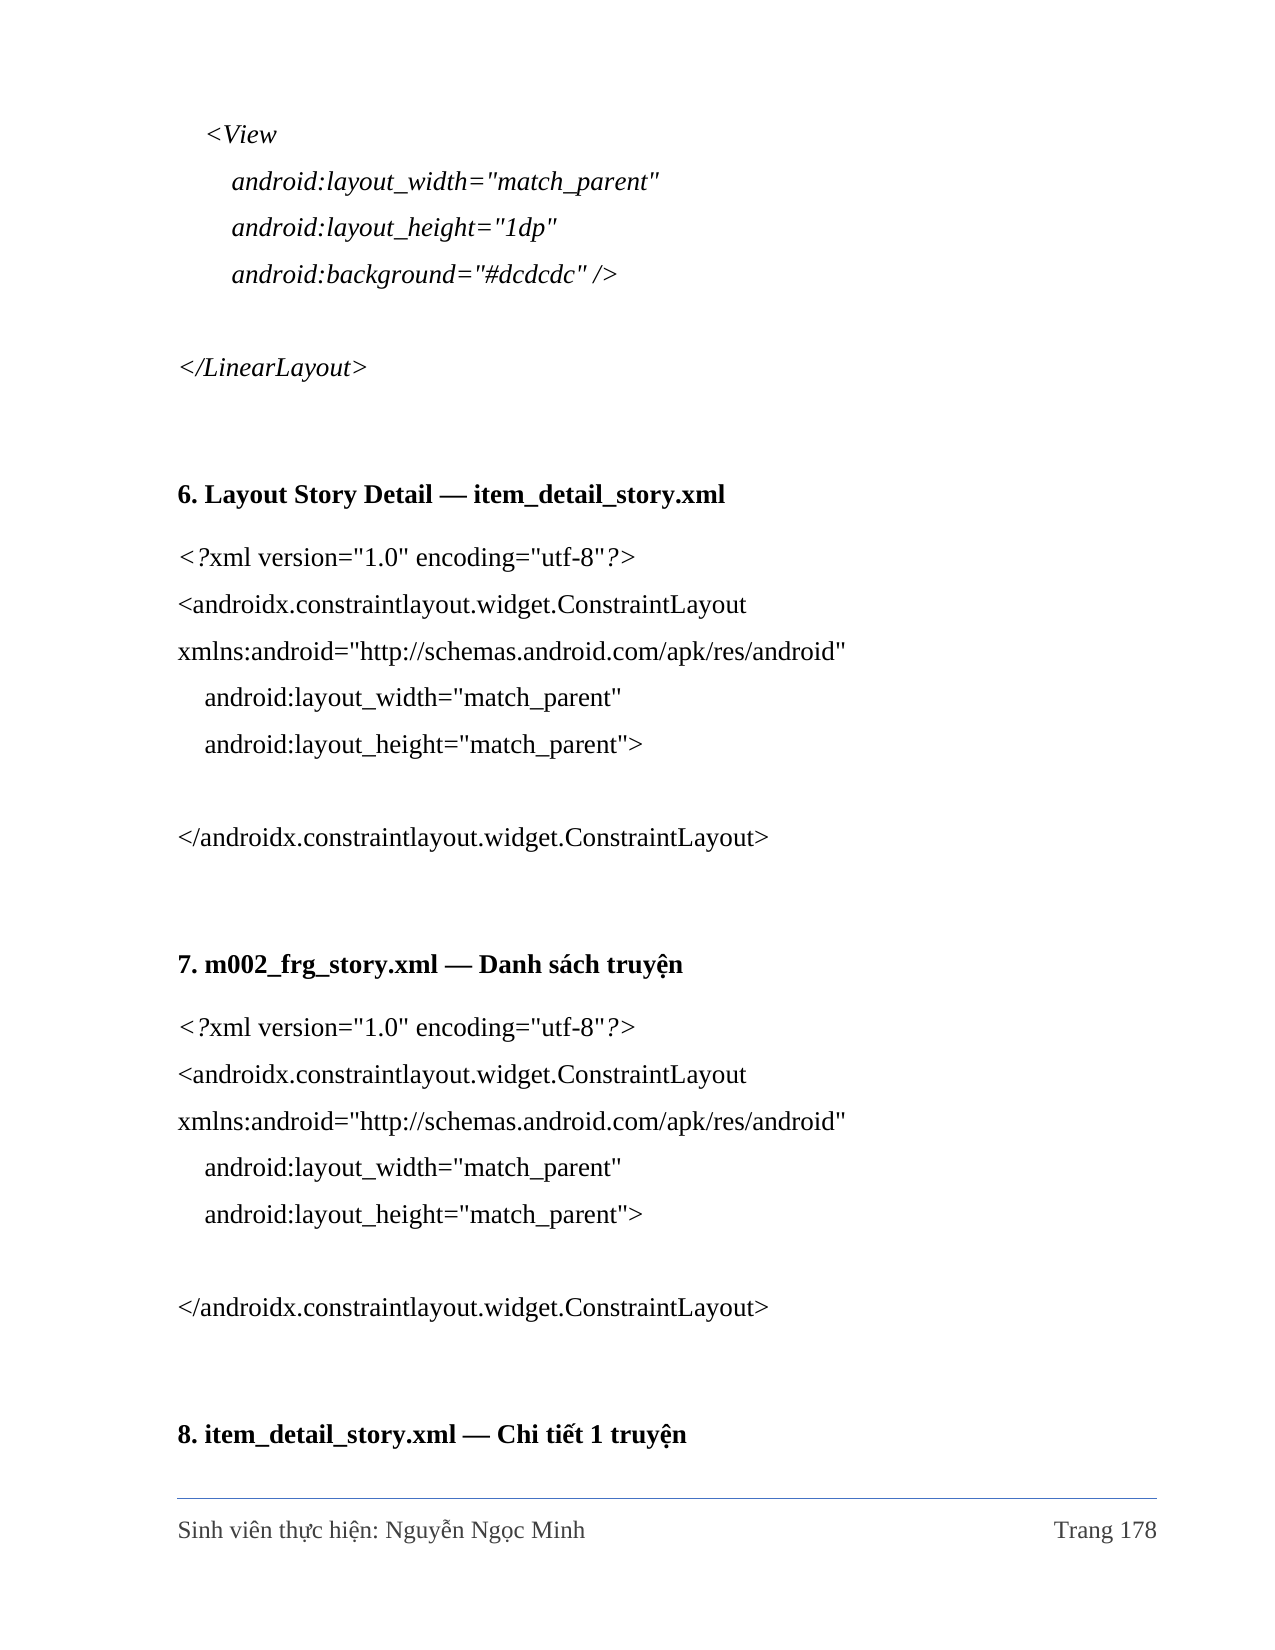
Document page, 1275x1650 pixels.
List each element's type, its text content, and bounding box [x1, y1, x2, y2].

text <?xml version="1.0" encoding="utf-8"?> <androidx.constraintlayout.widget.ConstraintLayout xmlns:android="http://schemas.android.com/apk/res/android" android:layout_width="match_parent" android:layout_height="match_parent"> </androidx.constraintlayout.widget.ConstraintLayout> [177, 1011, 1157, 1323]
text 8. item_detail_story.xml — Chi tiết 1 truyện [177, 1418, 1157, 1449]
text <?xml version="1.0" encoding="utf-8"?> <androidx.constraintlayout.widget.ConstraintLayout xmlns:android="http://schemas.android.com/apk/res/android" android:layout_width="match_parent" android:layout_height="match_parent"> </androidx.constraintlayout.widget.ConstraintLayout> [177, 541, 1157, 853]
text 7. m002_frg_story.xml — Danh sách truyện [177, 948, 1157, 979]
text 6. Layout Story Detail — item_detail_story.xml [177, 478, 1157, 509]
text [177, 118, 1157, 383]
